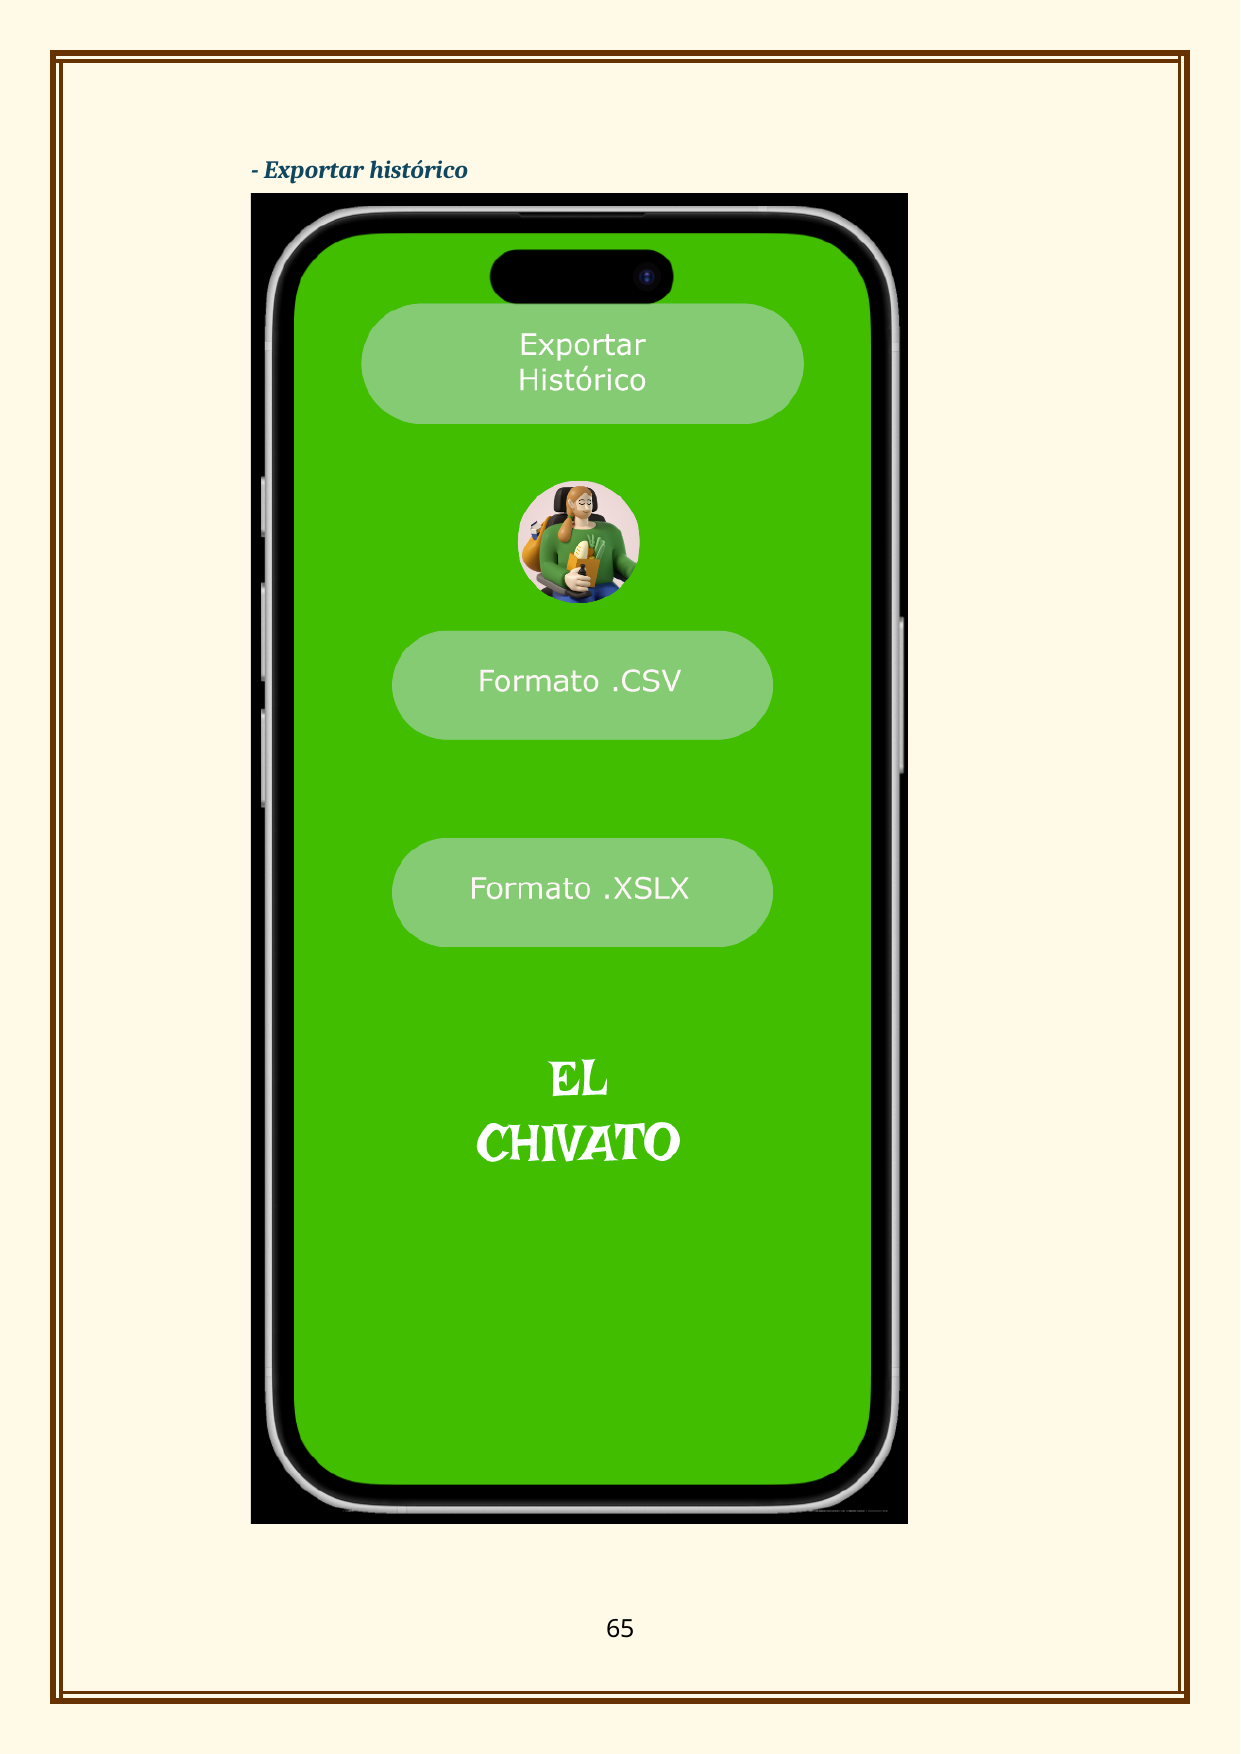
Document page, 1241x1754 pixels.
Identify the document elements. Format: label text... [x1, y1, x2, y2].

picture [250, 193, 908, 1524]
subtitle - Exportar histórico [177, 156, 1063, 184]
